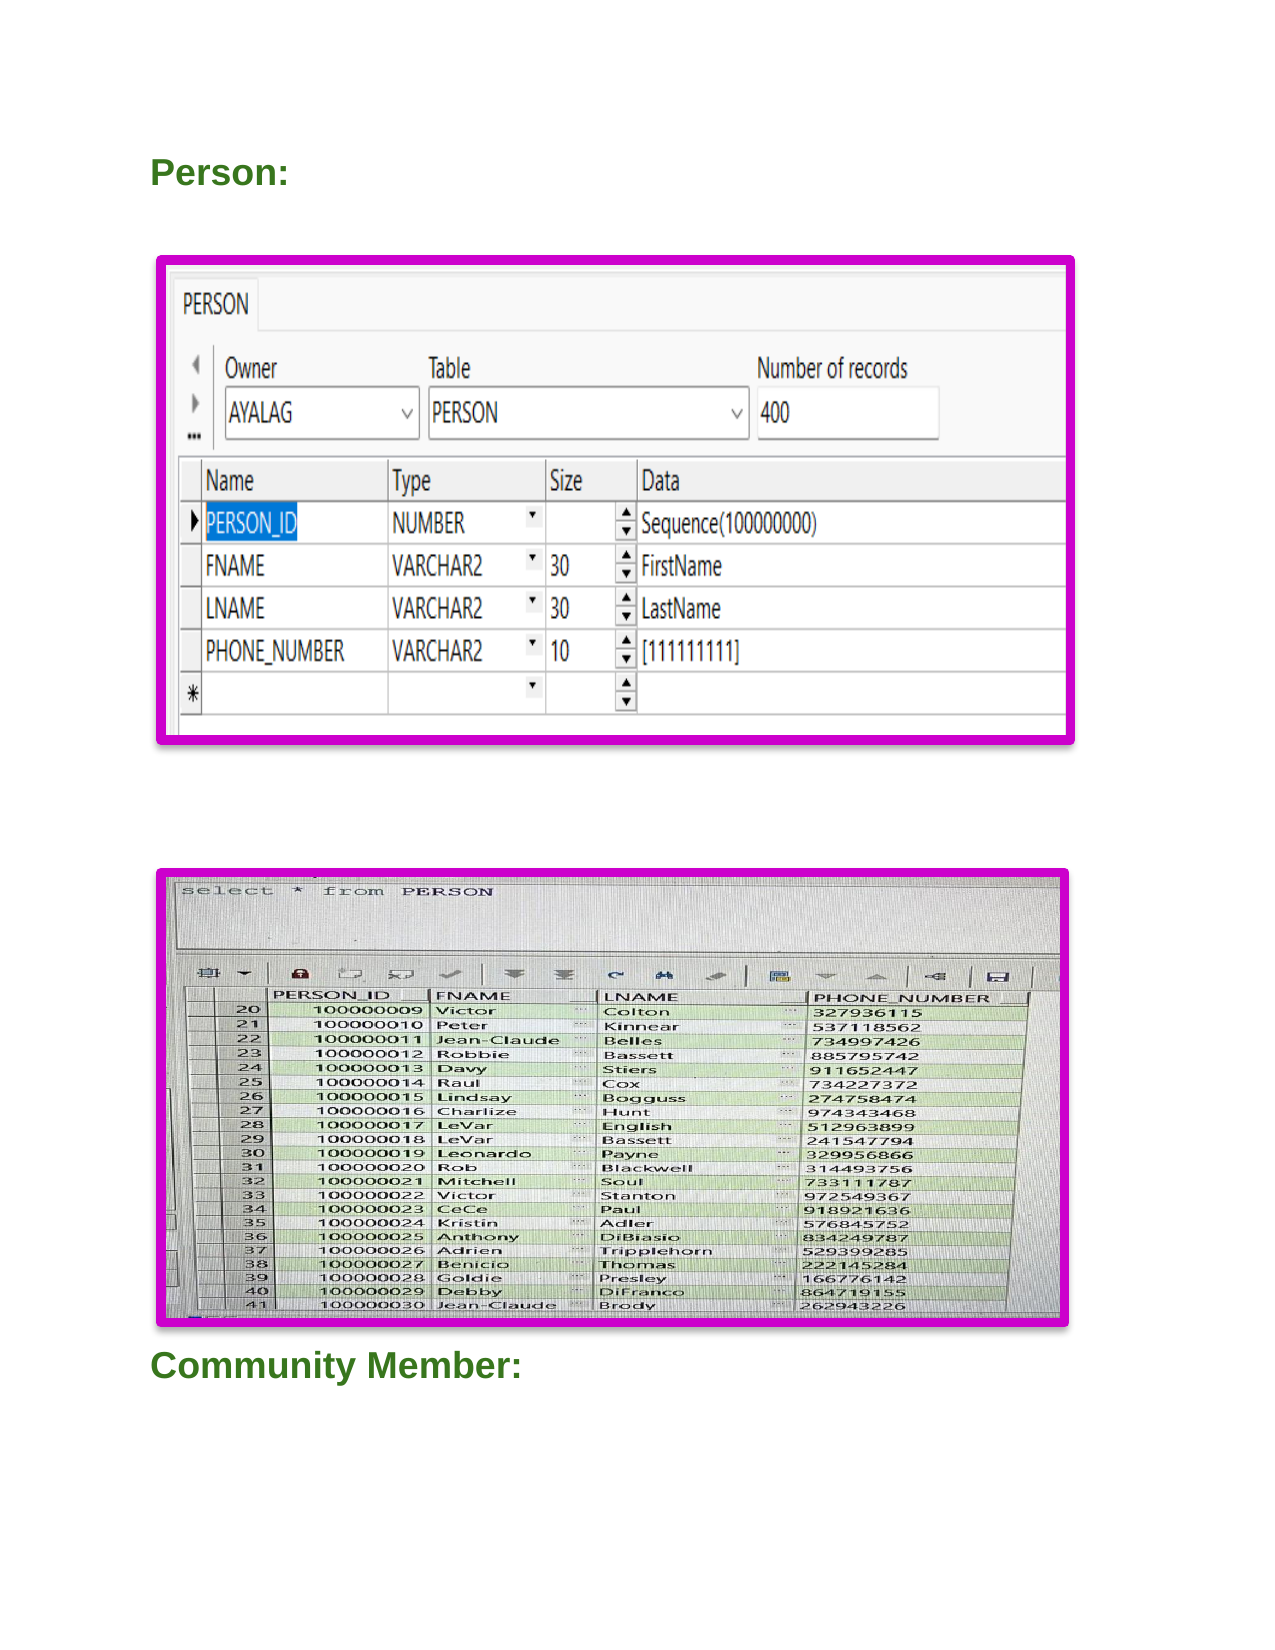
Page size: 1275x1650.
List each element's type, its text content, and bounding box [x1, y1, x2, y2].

picture [166, 265, 1066, 735]
picture [166, 877, 1060, 1318]
text Person: [150, 150, 1125, 193]
text Community Member: [150, 1344, 1125, 1387]
